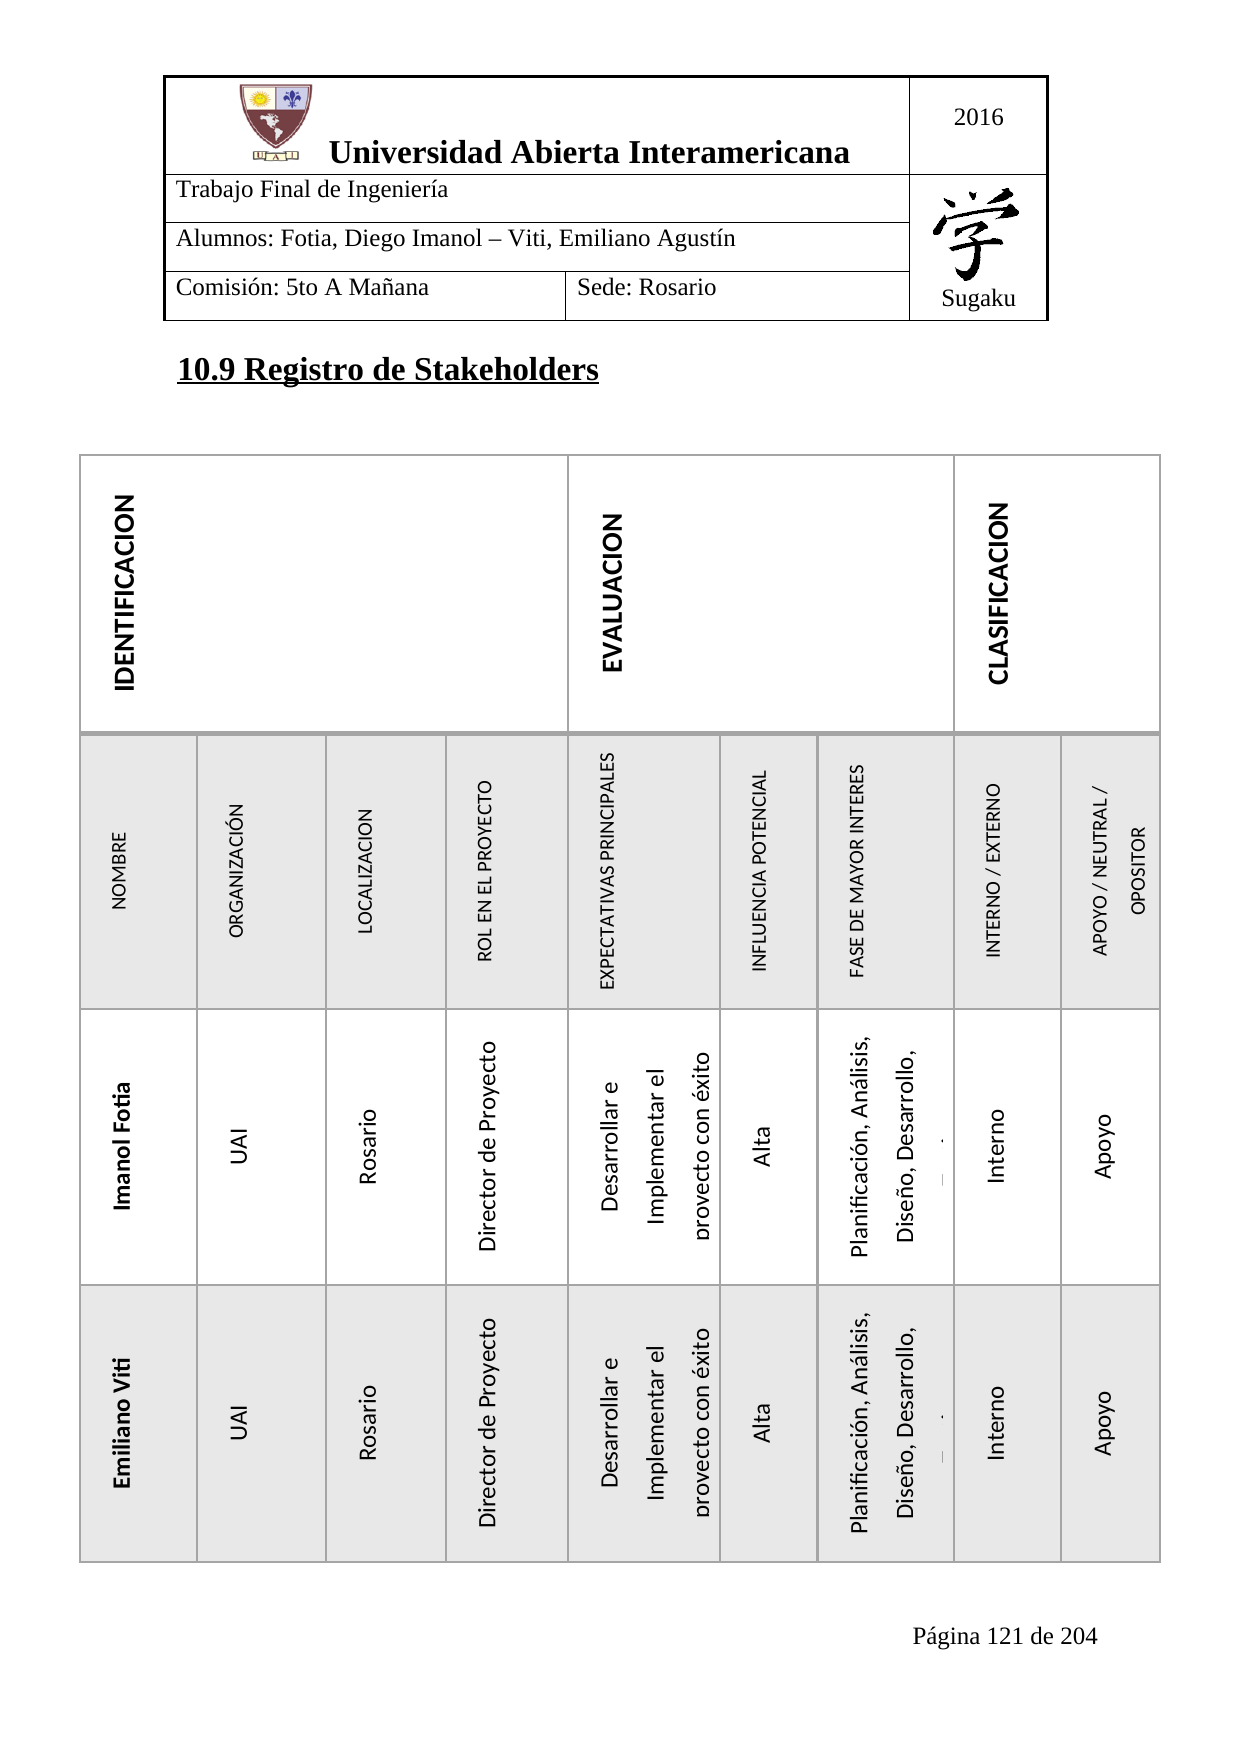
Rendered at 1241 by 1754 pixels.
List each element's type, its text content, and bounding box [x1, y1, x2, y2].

picture [223, 78, 329, 164]
table_cell Desarrollar e Implementar el proyecto con éxito [569, 1010, 719, 1284]
table_cell Alta [721, 1010, 816, 1284]
table_cell ROL EN EL PROYECTO [447, 736, 567, 1008]
table_cell Planificación, Análisis, Diseño, Desarrollo, Testing, Implementación [819, 1286, 953, 1561]
table_cell FASE DE MAYOR INTERES [819, 736, 953, 1008]
table_cell Director de Proyecto [447, 1286, 567, 1561]
table_cell Imanol Fotia [81, 1010, 196, 1284]
table_cell Apoyo [1062, 1010, 1159, 1284]
picture [927, 181, 1030, 284]
table_cell UAI [198, 1010, 325, 1284]
table_cell INFLUENCIA POTENCIAL [721, 736, 816, 1008]
table_cell Apoyo [1062, 1286, 1159, 1561]
table_cell Alta [721, 1286, 816, 1561]
table_cell ORGANIZACIÓN [198, 736, 325, 1008]
table_cell LOCALIZACION [327, 736, 445, 1008]
table_cell INTERNO / EXTERNO [955, 736, 1060, 1008]
table_header CLASIFICACION [955, 456, 1159, 731]
table_cell Director de Proyecto [447, 1010, 567, 1284]
table_cell Rosario [327, 1010, 445, 1284]
table_cell EXPECTATIVAS PRINCIPALES [569, 736, 719, 1008]
table_header EVALUACION [569, 456, 953, 731]
table_cell Planificación, Análisis, Diseño, Desarrollo, Testing, Implementación [819, 1010, 953, 1284]
table_cell Desarrollar e Implementar el proyecto con éxito [569, 1286, 719, 1561]
table_header IDENTIFICACION [81, 456, 567, 731]
table_cell NOMBRE [81, 736, 196, 1008]
table_cell Interno [955, 1010, 1060, 1284]
table_cell APOYO / NEUTRAL / OPOSITOR [1062, 736, 1159, 1008]
subtitle 10.9 Registro de Stakeholders [177, 349, 1063, 387]
table_cell Emiliano Viti [81, 1286, 196, 1561]
table_cell UAI [198, 1286, 325, 1561]
table_cell Rosario [327, 1286, 445, 1561]
table_cell Interno [955, 1286, 1060, 1561]
